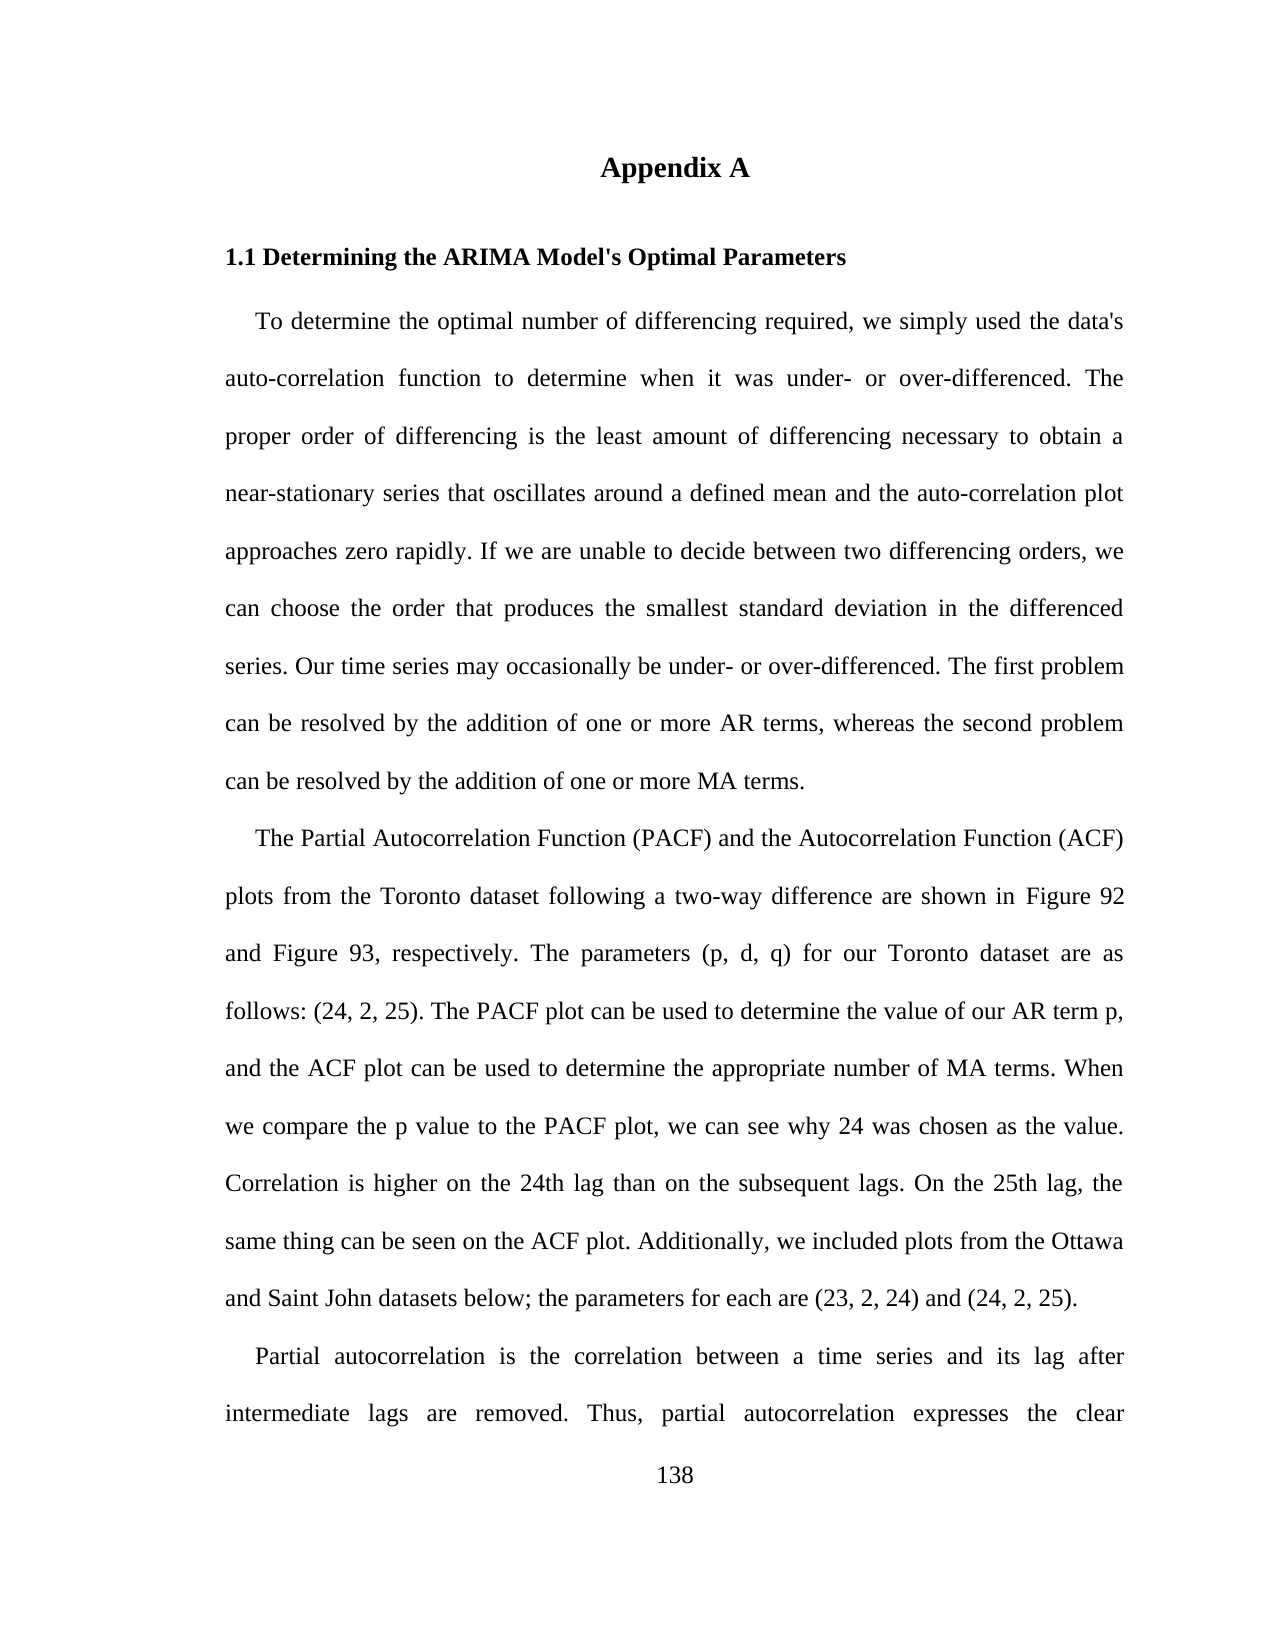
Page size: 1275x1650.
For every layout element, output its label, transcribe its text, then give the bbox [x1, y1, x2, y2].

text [225, 1341, 1125, 1427]
text The Partial Autocorrelation Function (PACF) and the Autocorrelation Function (ACF) plots from the Toronto dataset following a two-way difference are shown in Figure 92 and Figure 93, respectively. The parameters (p, d, q) for our Toronto dataset are as follows: (24, 2, 25). The PACF plot can be used to determine the value of our AR term p, and the ACF plot can be used to determine the appropriate number of MA terms. When we compare the p value to the PACF plot, we can see why 24 was chosen as the value. Correlation is higher on the 24th lag than on the subsequent lags. On the 25th lag, the same thing can be seen on the ACF plot. Additionally, we included plots from the Ottawa and Saint John datasets below; the parameters for each are (23, 2, 24) and (24, 2, 25). [225, 823, 1125, 1312]
subtitle 1.1 Determining the ARIMA Model's Optimal Parameters [225, 242, 1125, 271]
text To determine the optimal number of differencing required, we simply used the data's auto-correlation function to determine when it was under- or over-differenced. The proper order of differencing is the least amount of differencing necessary to obtain a near-stationary series that oscillates around a defined mean and the auto-correlation plot approaches zero rapidly. If we are unable to decide between two differencing orders, we can choose the order that produces the smallest standard deviation in the differenced series. Our time series may occasionally be under- or over-differenced. The first problem can be resolved by the addition of one or more AR terms, whereas the second problem can be resolved by the addition of one or more MA terms. [225, 306, 1125, 794]
text Appendix A [225, 150, 1125, 183]
